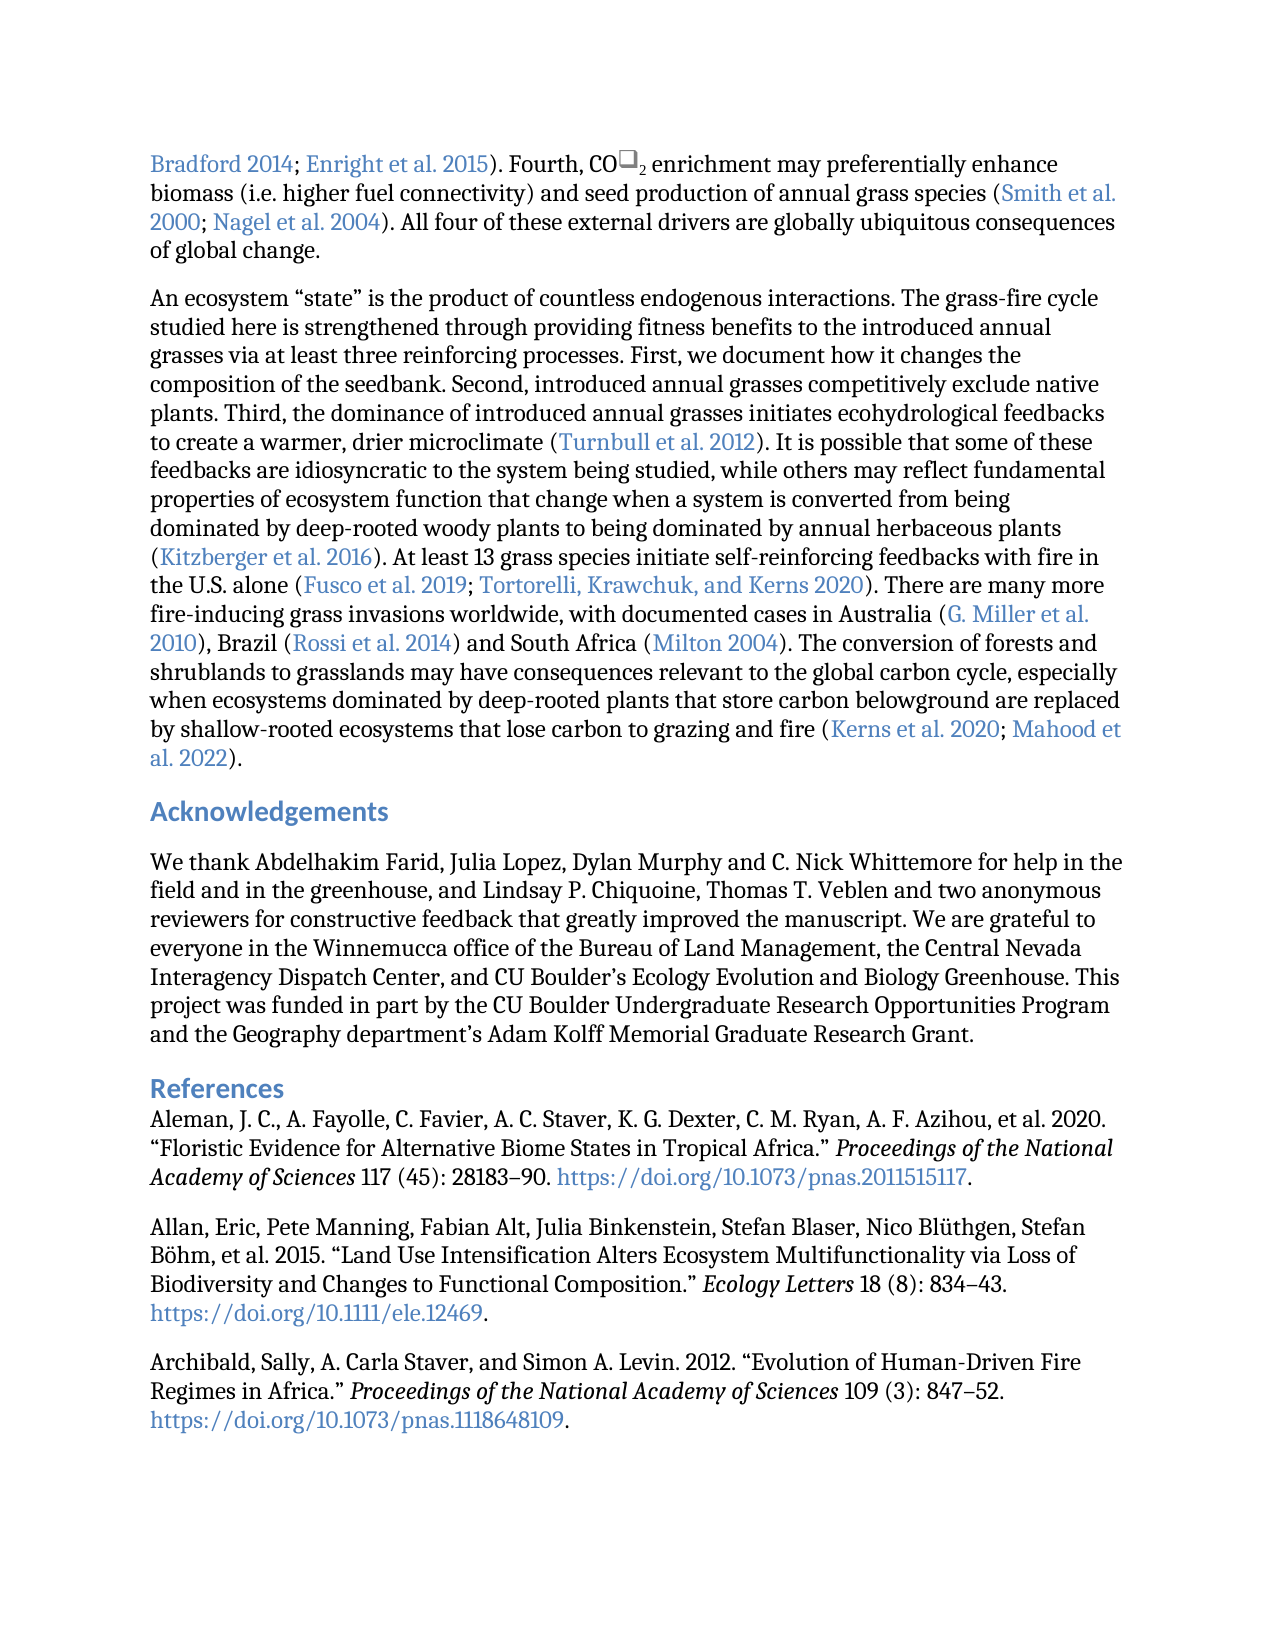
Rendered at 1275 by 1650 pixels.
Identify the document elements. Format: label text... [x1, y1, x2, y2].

text We thank Abdelhakim Farid, Julia Lopez, Dylan Murphy and C. Nick Whittemore for help in the field and in the greenhouse, and Lindsay P. Chiquoine, Thomas T. Veblen and two anonymous reviewers for constructive feedback that greatly improved the manuscript. We are grateful to everyone in the Winnemucca office of the Bureau of Land Management, the Central Nevada Interagency Dispatch Center, and CU Boulder’s Ecology Evolution and Biology Greenhouse. This project was funded in part by the CU Boulder Undergraduate Research Opportunities Program and the Geography department’s Adam Kolff Memorial Graduate Research Grant. [150, 848, 1125, 1049]
text Aleman, J. C., A. Fayolle, C. Favier, A. C. Staver, K. G. Dexter, C. M. Ryan, A. F. Azihou, et al. 2020. “Floristic Evidence for Alternative Biome States in Tropical Africa.” Proceedings of the National Academy of Sciences 117 (45): 28183–90. https://doi.org/10.1073/pnas.2011515117. [150, 1105, 1125, 1192]
subtitle References [150, 1070, 1125, 1105]
subtitle Acknowledgements [150, 793, 1125, 829]
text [150, 150, 1125, 265]
text An ecosystem “state” is the product of countless endogenous interactions. The grass-fire cycle studied here is strengthened through providing fitness benefits to the introduced annual grasses via at least three reinforcing processes. First, we document how it changes the composition of the seedbank. Second, introduced annual grasses competitively exclude native plants. Third, the dominance of introduced annual grasses initiates ecohydrological feedbacks to create a warmer, drier microclimate (Turnbull et al. 2012). It is possible that some of these feedbacks are idiosyncratic to the system being studied, while others may reflect fundamental properties of ecosystem function that change when a system is converted from being dominated by deep-rooted woody plants to being dominated by annual herbaceous plants (Kitzberger et al. 2016). At least 13 grass species initiate self-reinforcing feedbacks with fire in the U.S. alone (Fusco et al. 2019; Tortorelli, Krawchuk, and Kerns 2020). There are many more fire-inducing grass invasions worldwide, with documented cases in Australia (G. Miller et al. 2010), Brazil (Rossi et al. 2014) and South Africa (Milton 2004). The conversion of forests and shrublands to grasslands may have consequences relevant to the global carbon cycle, especially when ecosystems dominated by deep-rooted plants that store carbon belowground are replaced by shallow-rooted ecosystems that lose carbon to grazing and fire (Kerns et al. 2020; Mahood et al. 2022). [150, 284, 1125, 772]
text Allan, Eric, Pete Manning, Fabian Alt, Julia Binkenstein, Stefan Blaser, Nico Blüthgen, Stefan Böhm, et al. 2015. “Land Use Intensification Alters Ecosystem Multifunctionality via Loss of Biodiversity and Changes to Functional Composition.” Ecology Letters 18 (8): 834–43. https://doi.org/10.1111/ele.12469. [150, 1212, 1125, 1327]
text Archibald, Sally, A. Carla Staver, and Simon A. Levin. 2012. “Evolution of Human-Driven Fire Regimes in Africa.” Proceedings of the National Academy of Sciences 109 (3): 847–52. https://doi.org/10.1073/pnas.1118648109. [150, 1348, 1125, 1434]
